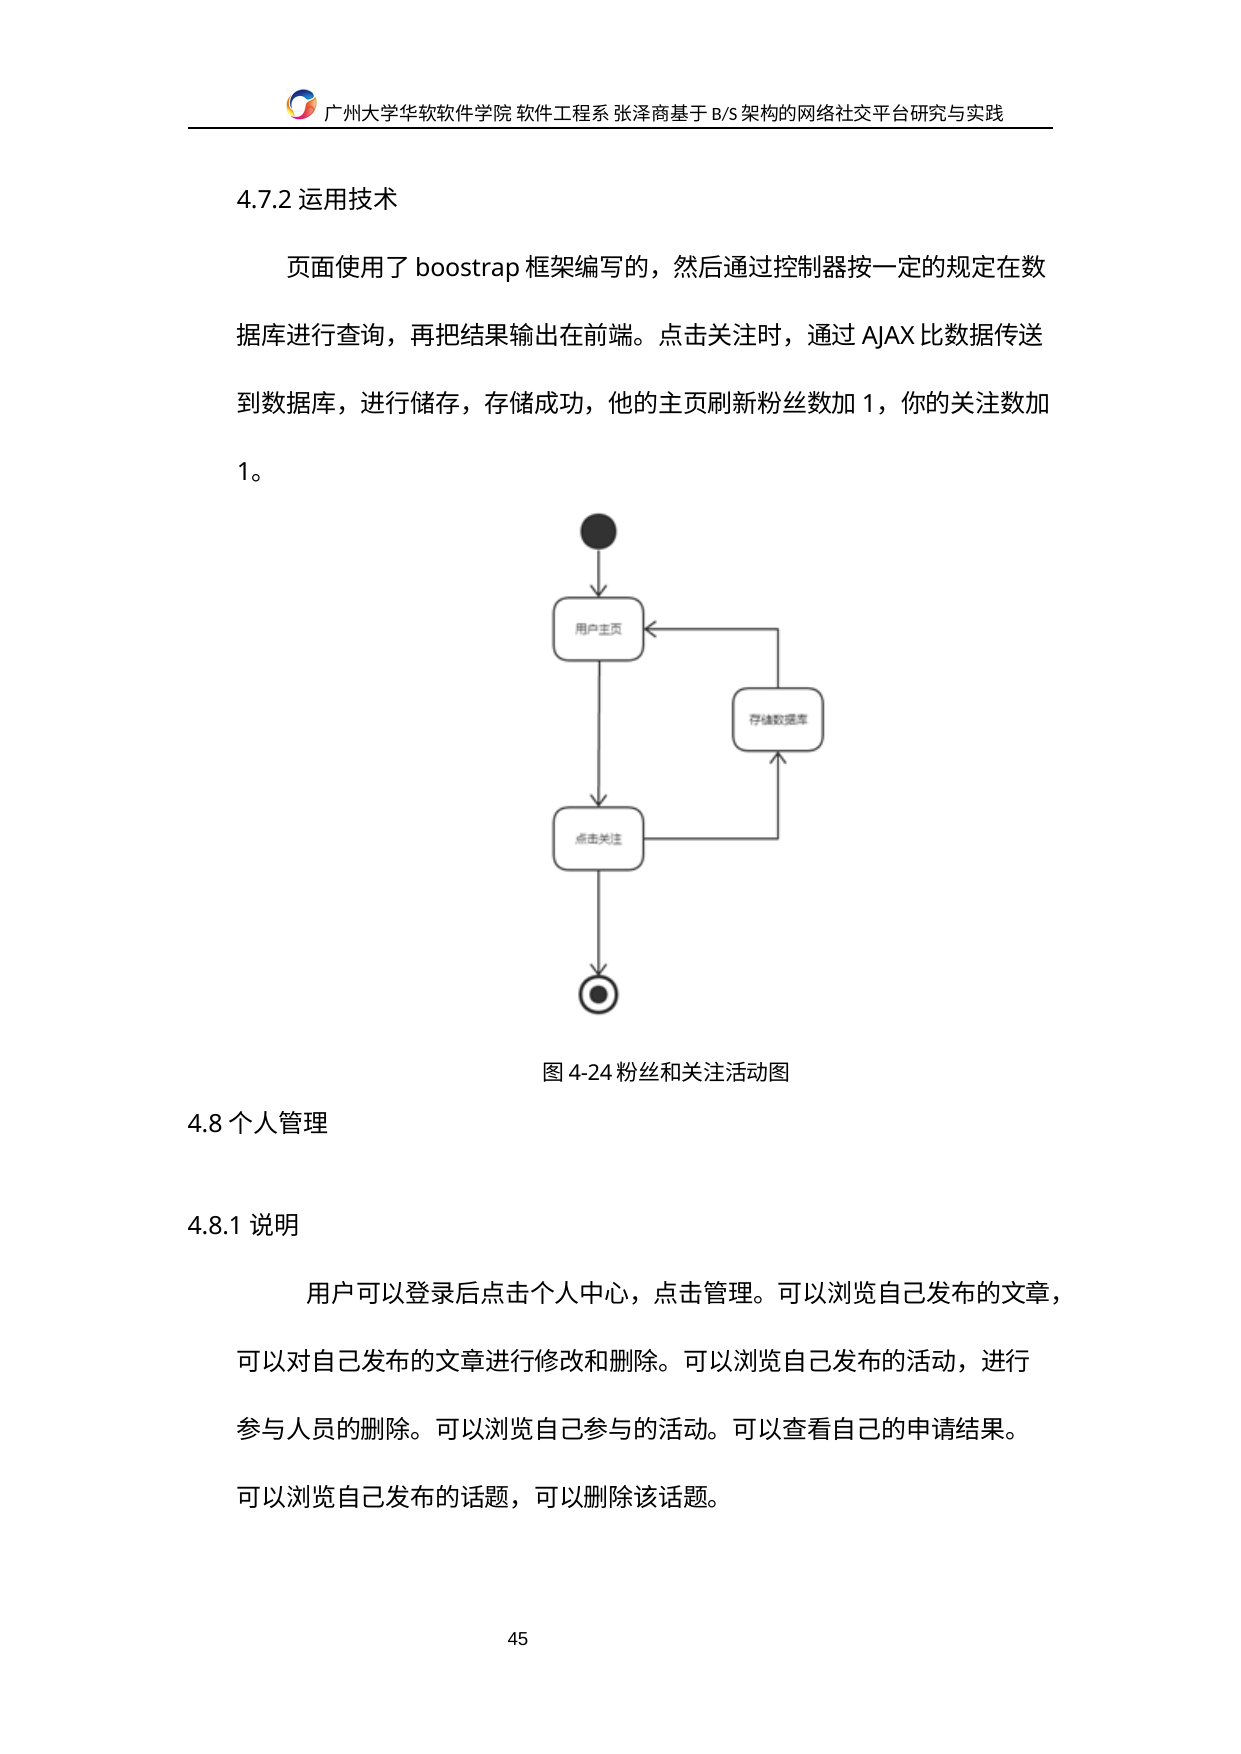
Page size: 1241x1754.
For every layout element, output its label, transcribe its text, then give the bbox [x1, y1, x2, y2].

picture [502, 503, 837, 1030]
text 页面使用了boostrap框架编写的，然后通过控制器按一定的规定在数据库进行查询，再把结果输出在前端。点击关注时，通过AJAX比数据传送到数据库，进行储存，存储成功，他的主页刷新粉丝数加1，你的关注数加1。 [237, 232, 1053, 503]
text 用户可以登录后点击个人中心，点击管理。可以浏览自己发布的文章，可以对自己发布的文章进行修改和删除。可以浏览自己发布的活动，进行参与人员的删除。可以浏览自己参与的活动。可以查看自己的申请结果。可以浏览自己发布的话题，可以删除该话题。 [237, 1258, 1053, 1529]
picture [286, 88, 320, 120]
text 4.8.1 说明 [187, 1190, 1053, 1258]
text 4.8 个人管理 [187, 1088, 1053, 1156]
text 图4-24粉丝和关注活动图 [237, 1054, 1053, 1088]
text 4.7.2 运用技术 [237, 164, 1053, 232]
